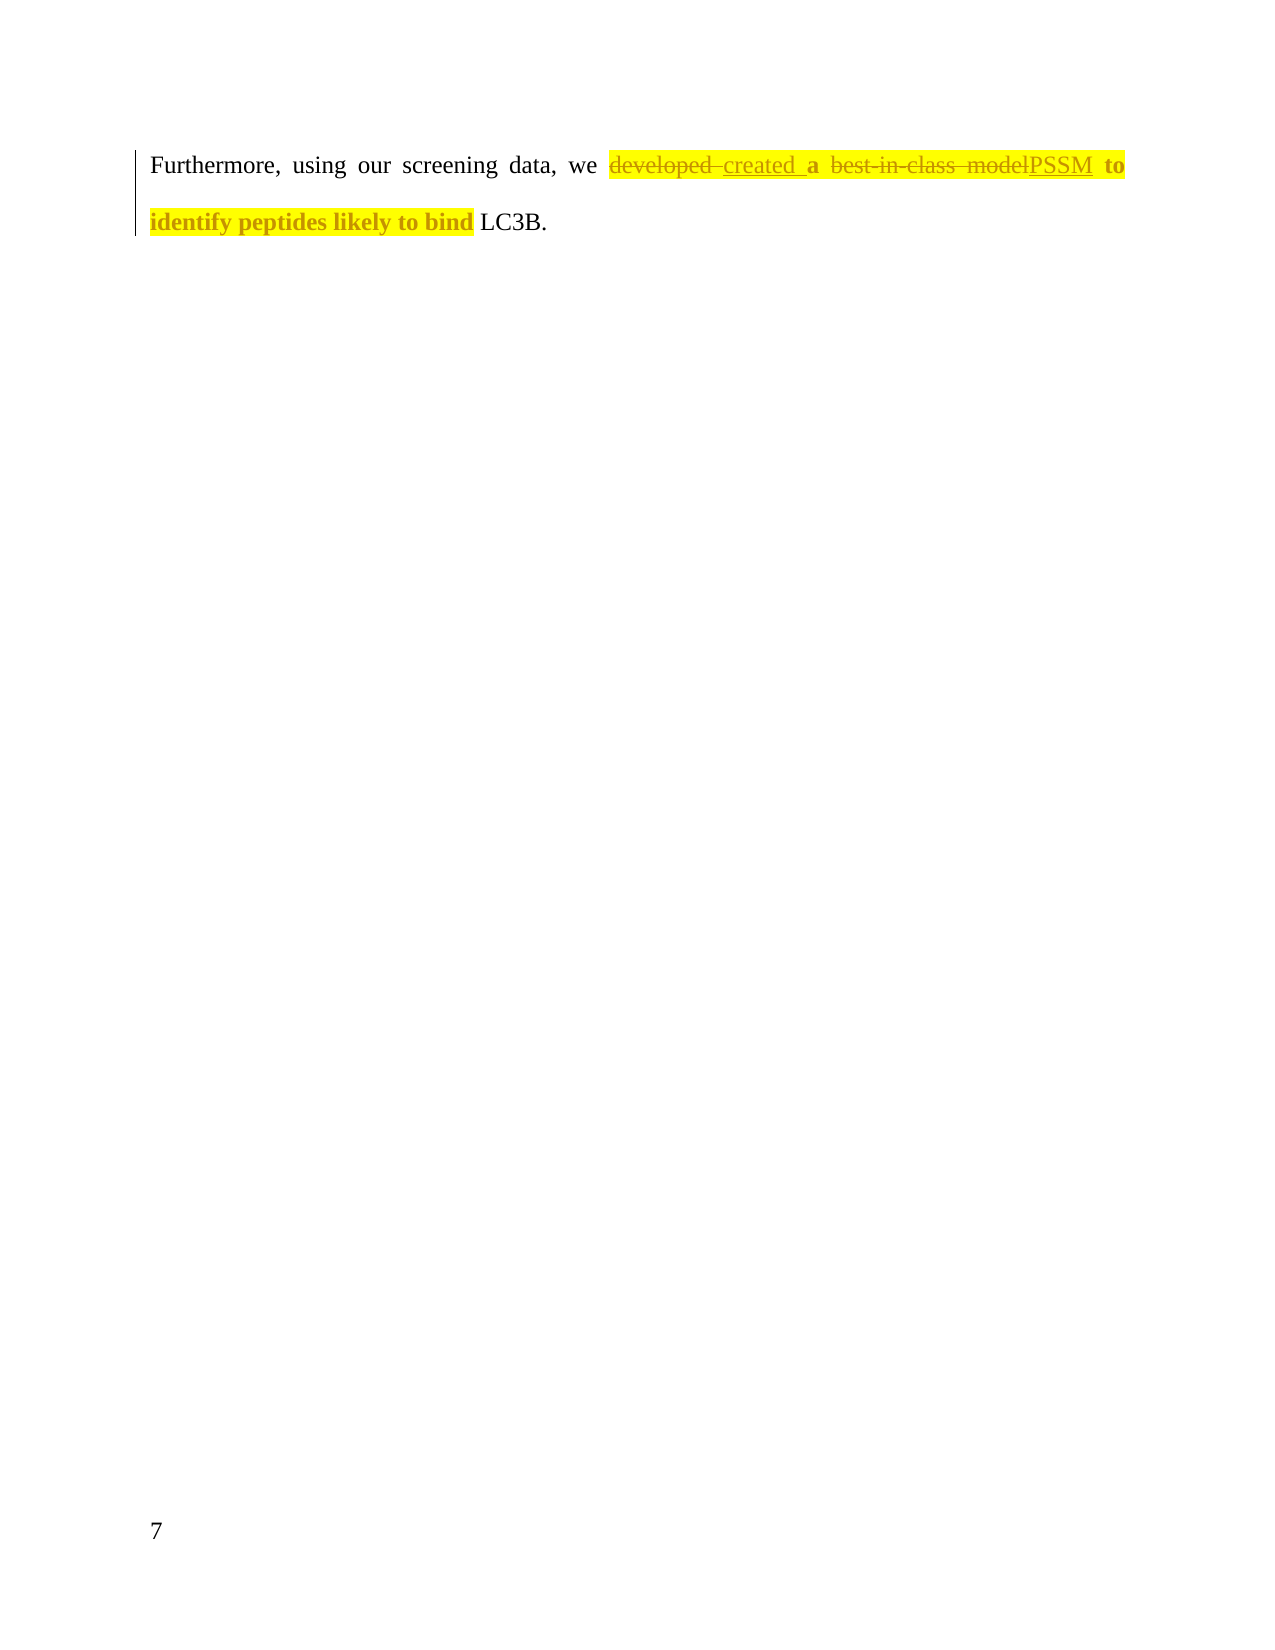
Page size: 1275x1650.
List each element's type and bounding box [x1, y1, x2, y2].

text [150, 150, 1125, 236]
